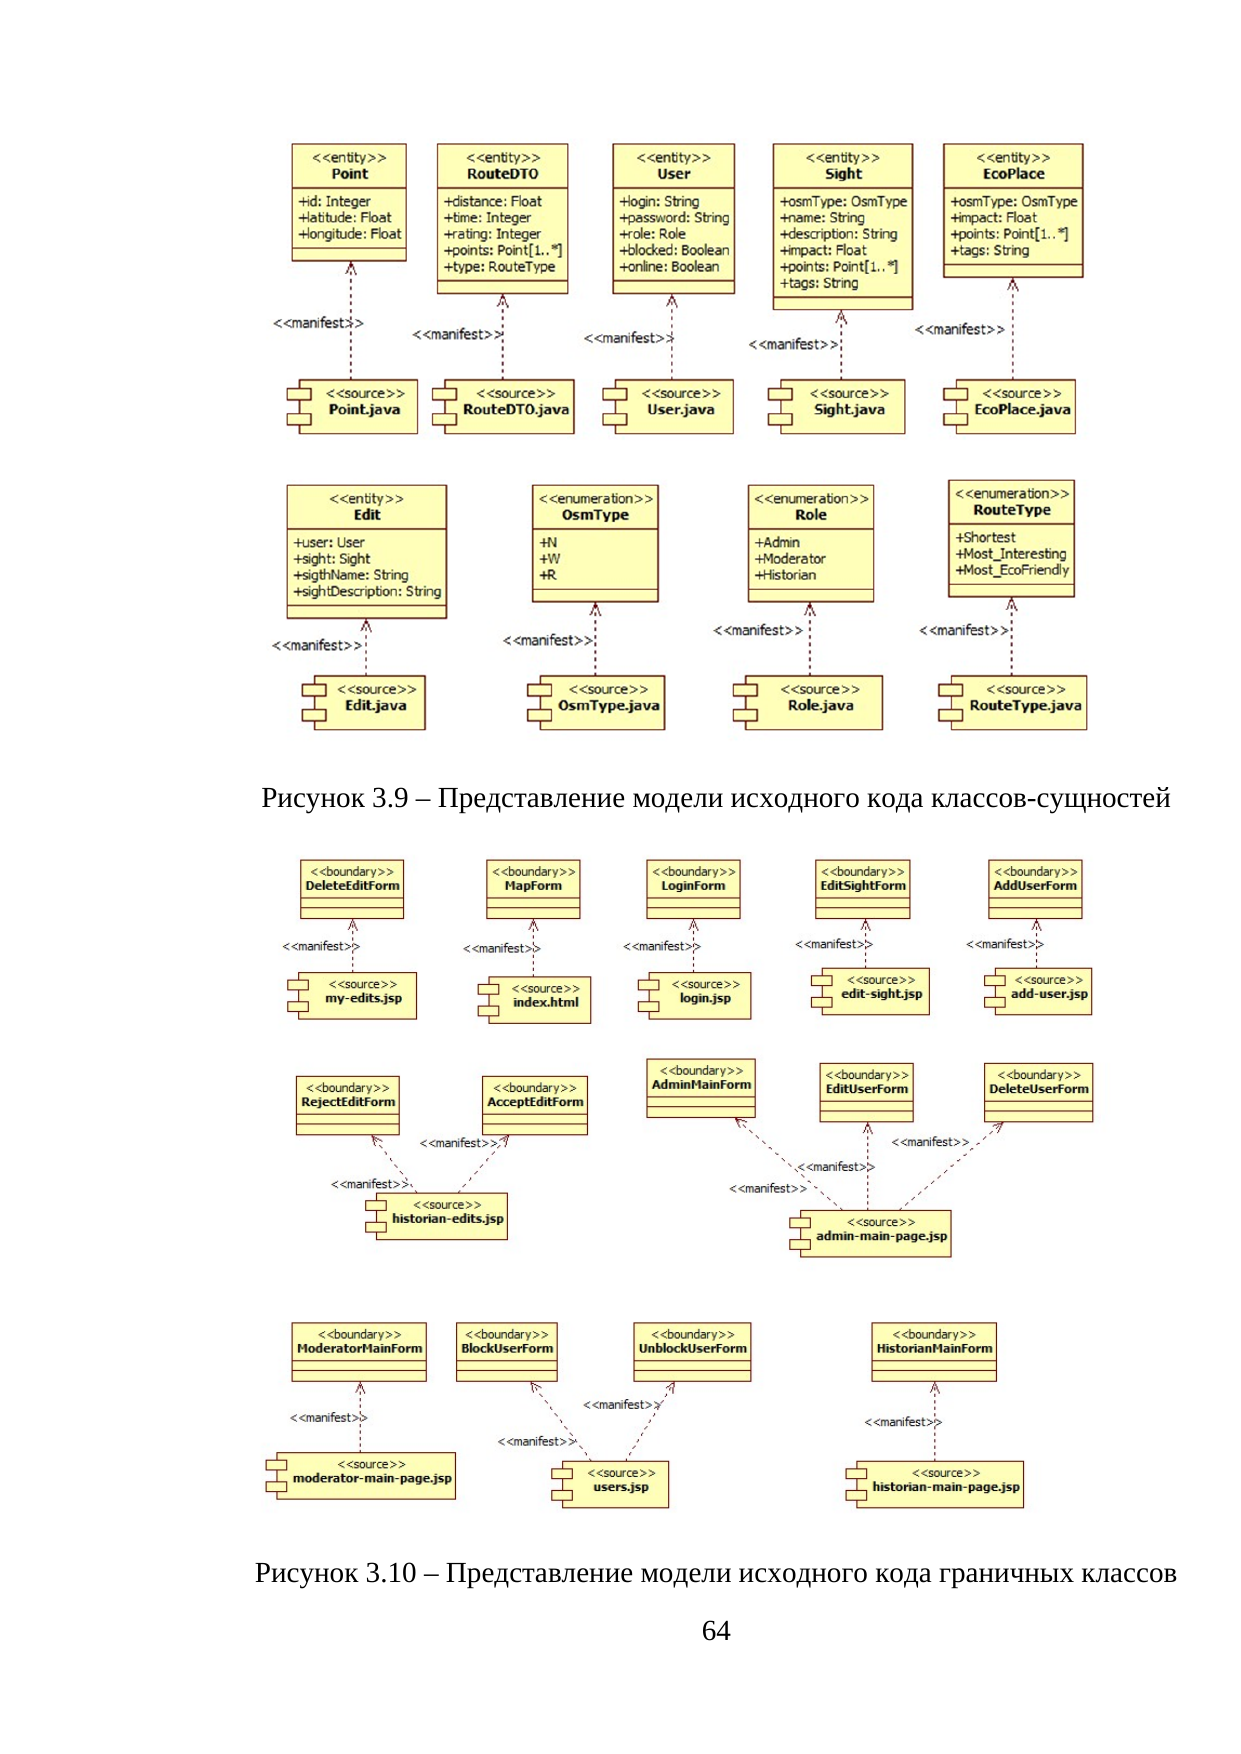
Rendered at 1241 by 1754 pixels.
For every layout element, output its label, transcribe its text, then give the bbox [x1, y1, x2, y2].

picture [244, 838, 1115, 1530]
picture [246, 118, 1112, 755]
text Рисунок 3.9 – Представление модели исходного кода классов-сущностей [177, 780, 1181, 813]
text Рисунок 3.10 – Представление модели исходного кода граничных классов [177, 1555, 1181, 1588]
